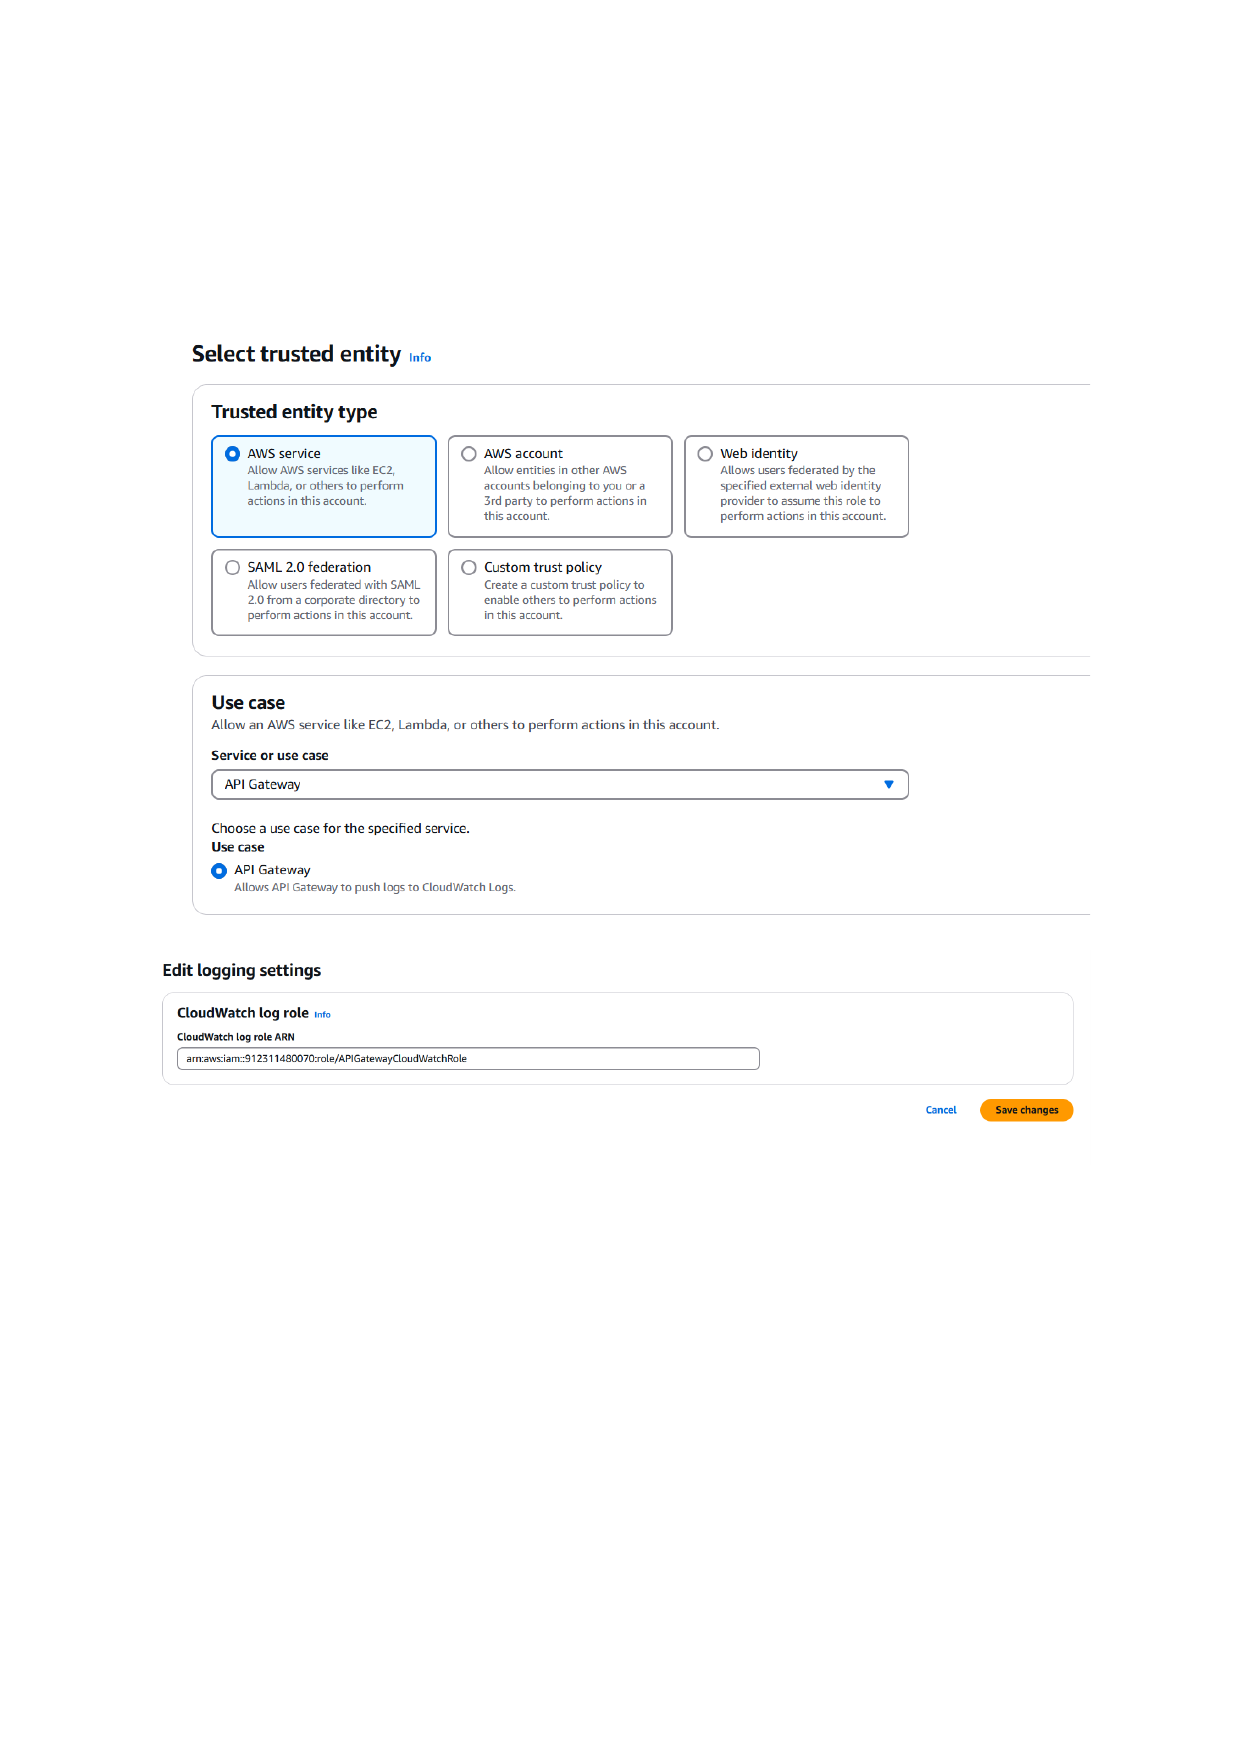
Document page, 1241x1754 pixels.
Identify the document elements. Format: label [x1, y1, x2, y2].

picture [150, 950, 1091, 1165]
picture [150, 306, 1091, 946]
